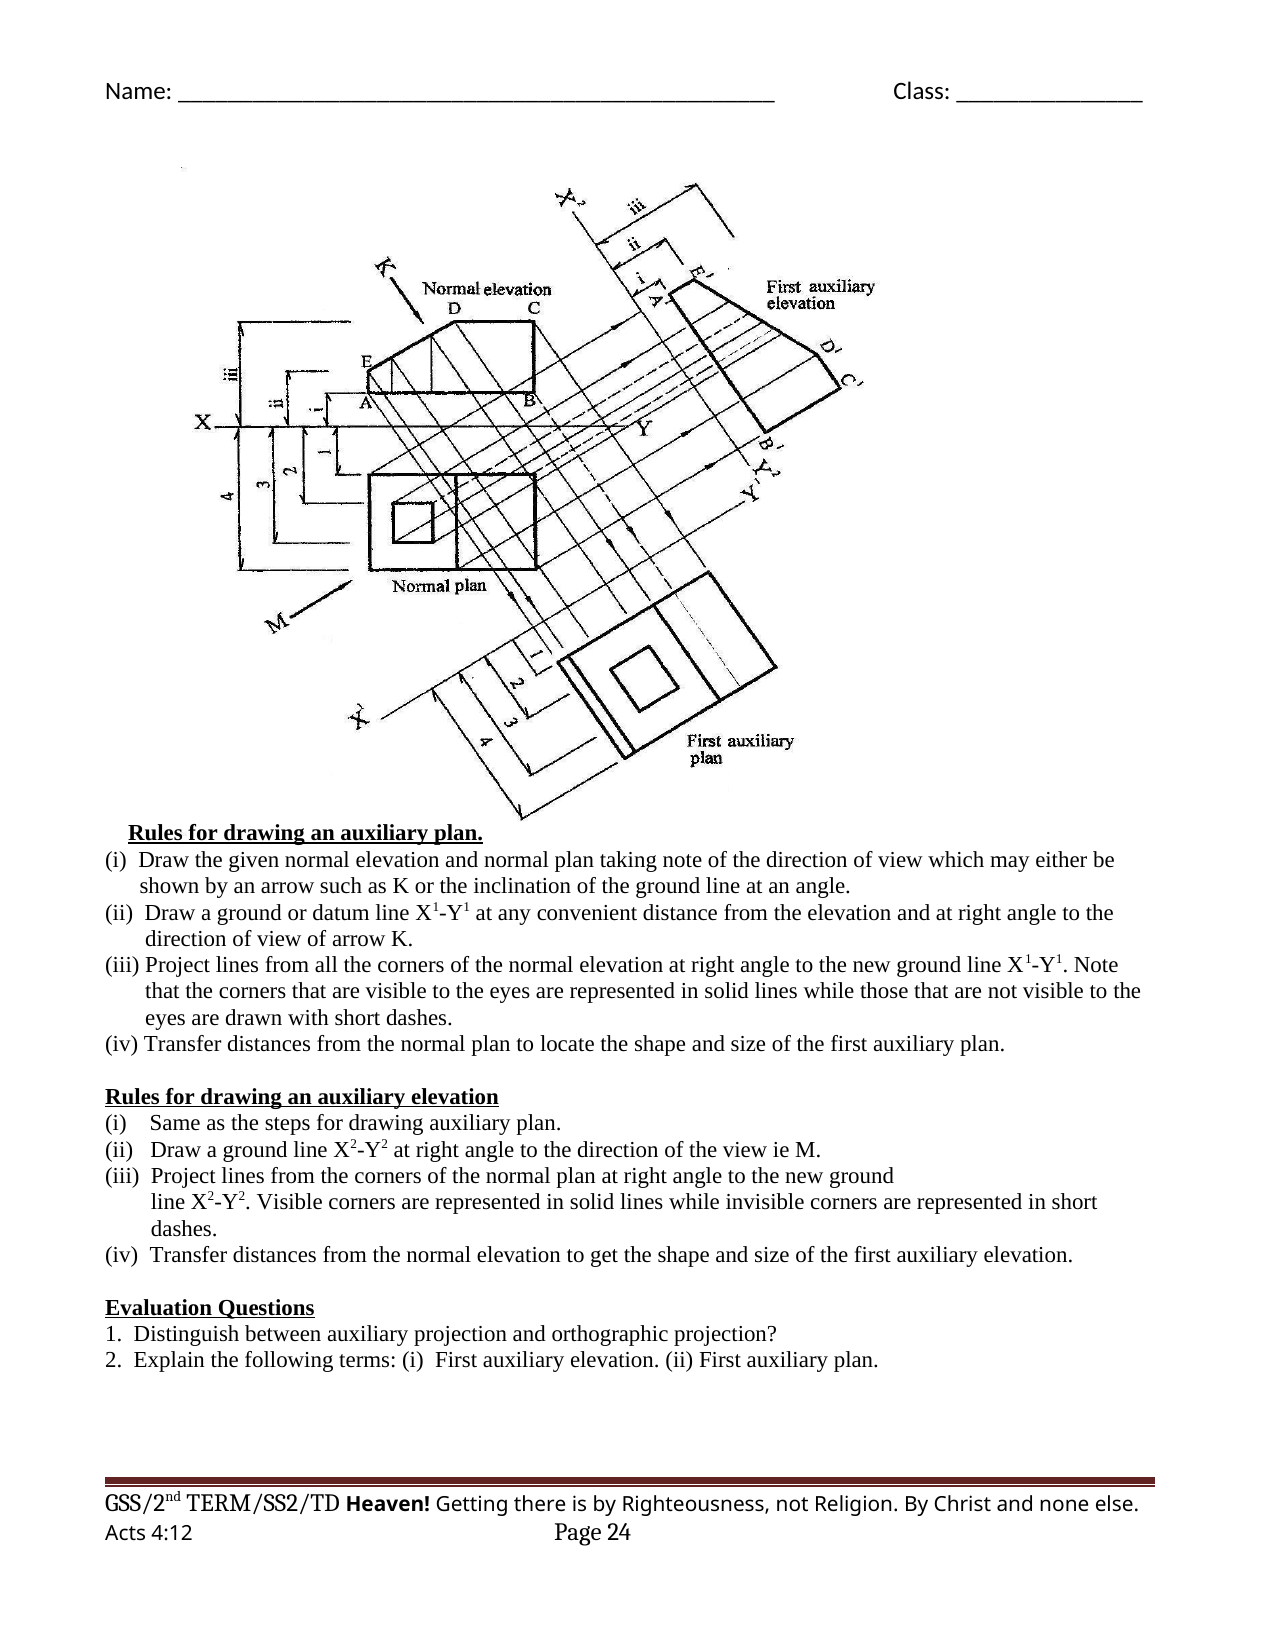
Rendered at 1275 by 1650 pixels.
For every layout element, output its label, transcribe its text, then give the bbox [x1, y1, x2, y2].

text Rules for drawing an auxiliary elevation [105, 1083, 1155, 1109]
text (ii) Draw a ground line X2-Y2 at right angle to the direction of the view ie M. [105, 1136, 1155, 1162]
text line X2-Y2. Visible corners are represented in solid lines while invisible corners are represented in short [105, 1188, 1155, 1215]
text (i) Same as the steps for drawing auxiliary plan. [105, 1109, 1155, 1136]
text (ii) Draw a ground or datum line X1-Y1 at any convenient distance from the elevation and at right angle to the [105, 898, 1155, 925]
text (iv) Transfer distances from the normal elevation to get the shape and size of the first auxiliary elevation. [105, 1241, 1155, 1267]
text direction of view of arrow K. [105, 925, 1155, 951]
text 2. Explain the following terms: (i) First auxiliary elevation. (ii) First auxiliary plan. [105, 1347, 1155, 1373]
text (i) Draw the given normal elevation and normal plan taking note of the direction of view which may either be [105, 846, 1155, 872]
text (iii) Project lines from all the corners of the normal elevation at right angle to the new ground line X1-Y1. Note [105, 951, 1155, 978]
text shown by an arrow such as K or the inclination of the ground line at an angle. [105, 872, 1155, 898]
text 1. Distinguish between auxiliary projection and orthographic projection? [105, 1320, 1155, 1347]
text eyes are drawn with short dashes. [105, 1004, 1155, 1030]
picture [181, 167, 885, 819]
text Rules for drawing an auxiliary plan. [105, 819, 1155, 846]
text (iv) Transfer distances from the normal plan to locate the shape and size of the first auxiliary plan. [105, 1030, 1155, 1057]
text (iii) Project lines from the corners of the normal plan at right angle to the new ground [105, 1162, 1155, 1188]
text that the corners that are visible to the eyes are represented in solid lines while those that are not visible to the [105, 978, 1155, 1004]
text dashes. [105, 1215, 1155, 1241]
text Evaluation Questions [105, 1294, 1155, 1320]
